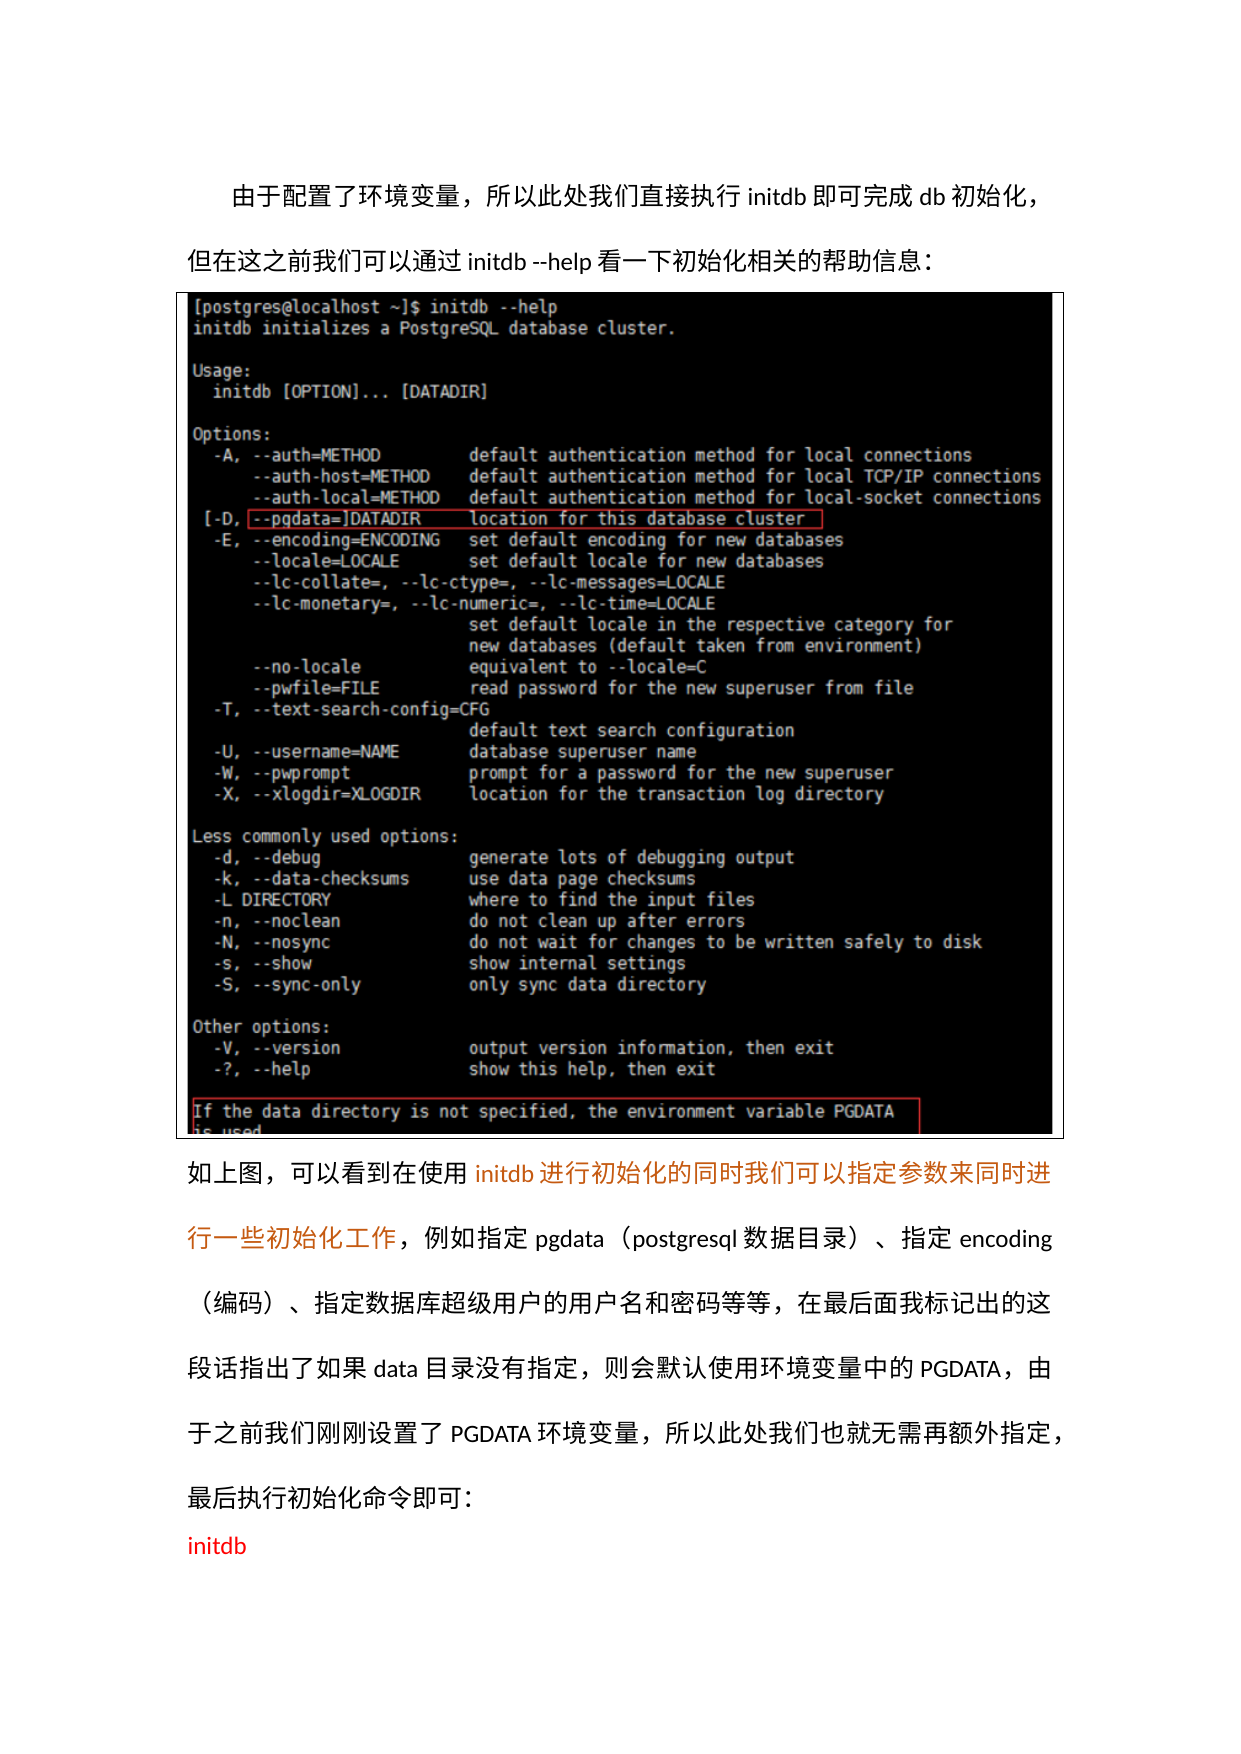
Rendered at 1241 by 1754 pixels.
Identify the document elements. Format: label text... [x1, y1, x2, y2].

table_header [177, 293, 1063, 1138]
text 由于配置了环境变量，所以此处我们直接执行initdb即可完成db初始化，但在这之前我们可以通过initdb --help看一下初始化相关的帮助信息： [187, 162, 1053, 292]
picture [187, 293, 1053, 1134]
text 如上图，可以看到在使用initdb进行初始化的同时我们可以指定参数来同时进行一些初始化工作，例如指定pgdata（postgresql数据目录）、指定encoding（编码）、指定数据库超级用户的用户名和密码等等，在最后面我标记出的这段话指出了如果data目录没有指定，则会默认使用环境变量中的PGDATA，由于之前我们刚刚设置了PGDATA环境变量，所以此处我们也就无需再额外指定，最后执行初始化命令即可： [187, 1139, 1053, 1529]
text initdb [187, 1529, 1053, 1562]
